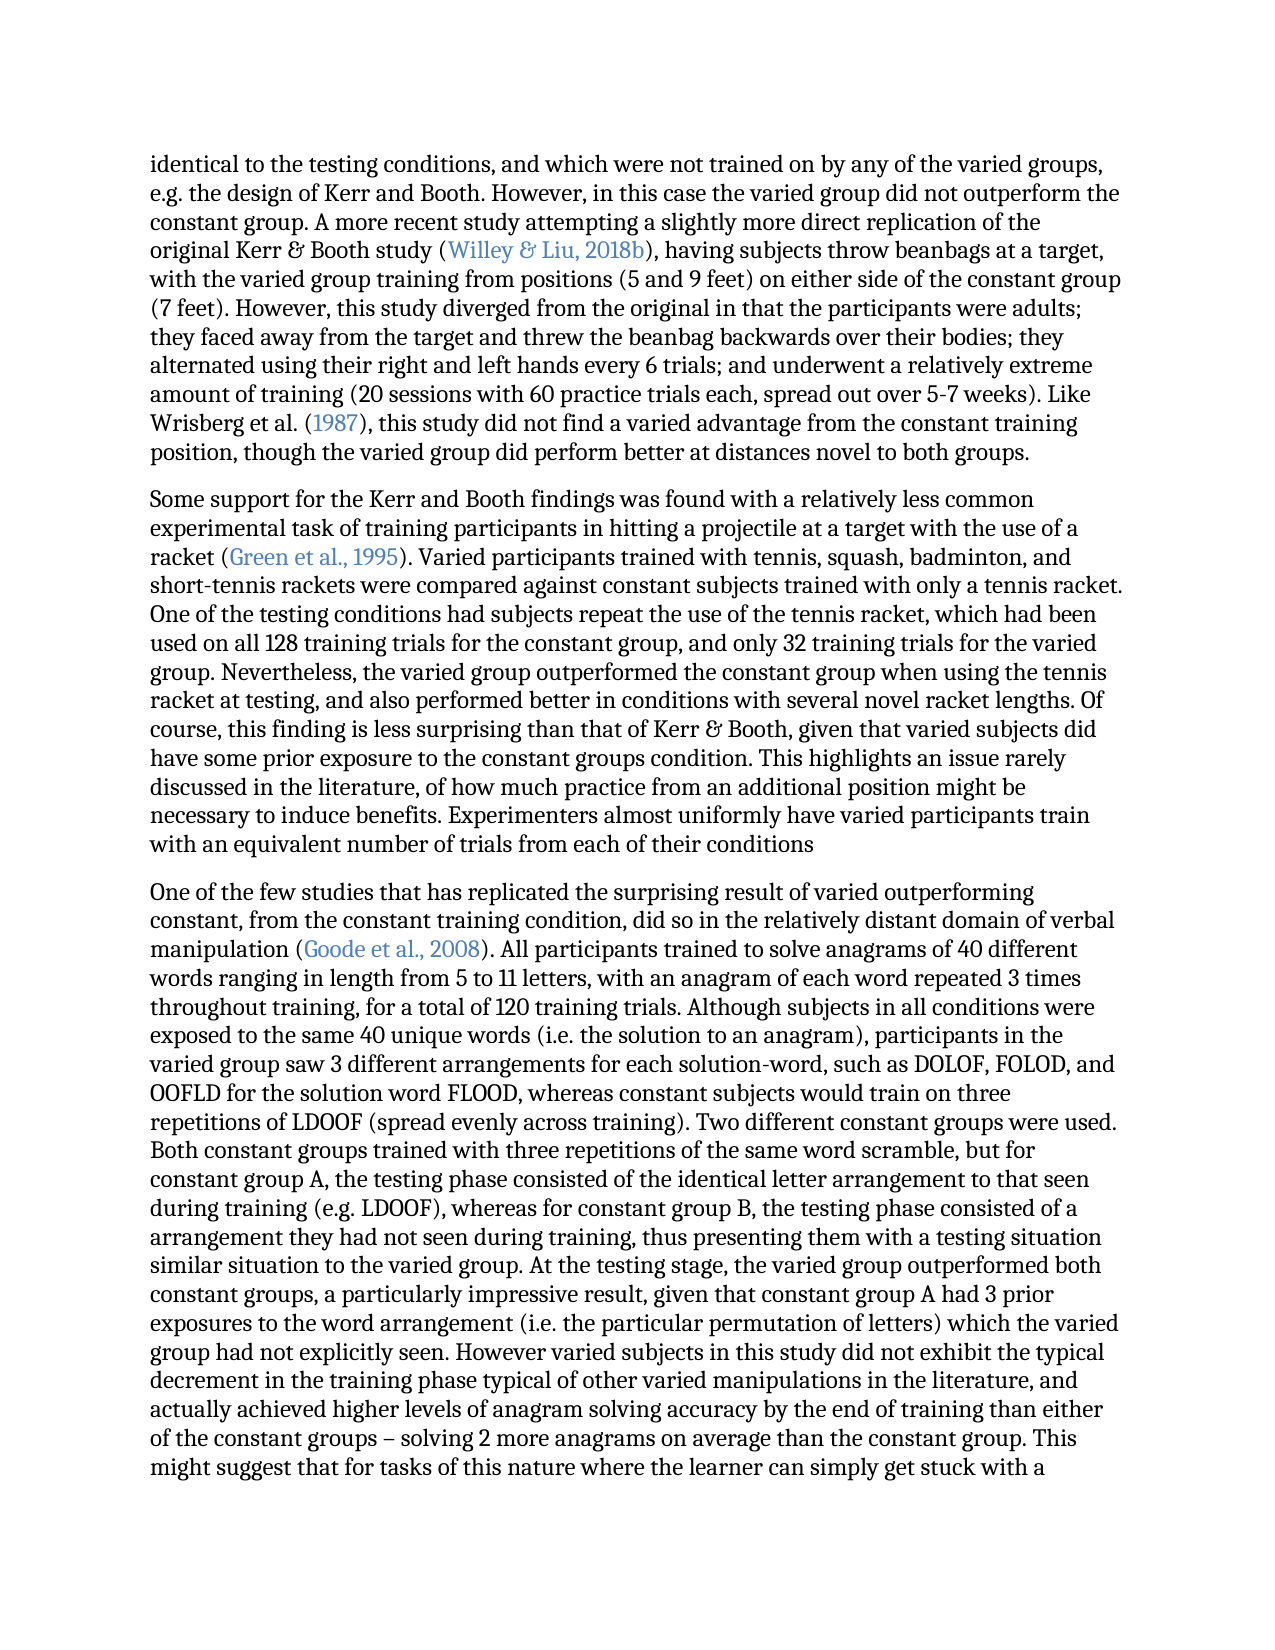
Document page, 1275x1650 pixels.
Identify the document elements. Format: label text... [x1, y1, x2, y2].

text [150, 150, 1125, 466]
text Some support for the Kerr and Booth findings was found with a relatively less common experimental task of training participants in hitting a projectile at a target with the use of a racket (Green et al., 1995). Varied participants trained with tennis, squash, badminton, and short-tennis rackets were compared against constant subjects trained with only a tennis racket. One of the testing conditions had subjects repeat the use of the tennis racket, which had been used on all 128 training trials for the constant group, and only 32 training trials for the varied group. Nevertheless, the varied group outperformed the constant group when using the tennis racket at testing, and also performed better in conditions with several novel racket lengths. Of course, this finding is less surprising than that of Kerr & Booth, given that varied subjects did have some prior exposure to the constant groups condition. This highlights an issue rarely discussed in the literature, of how much practice from an additional position might be necessary to induce benefits. Experimenters almost uniformly have varied participants train with an equivalent number of trials from each of their conditions [150, 485, 1125, 859]
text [150, 877, 1125, 1481]
